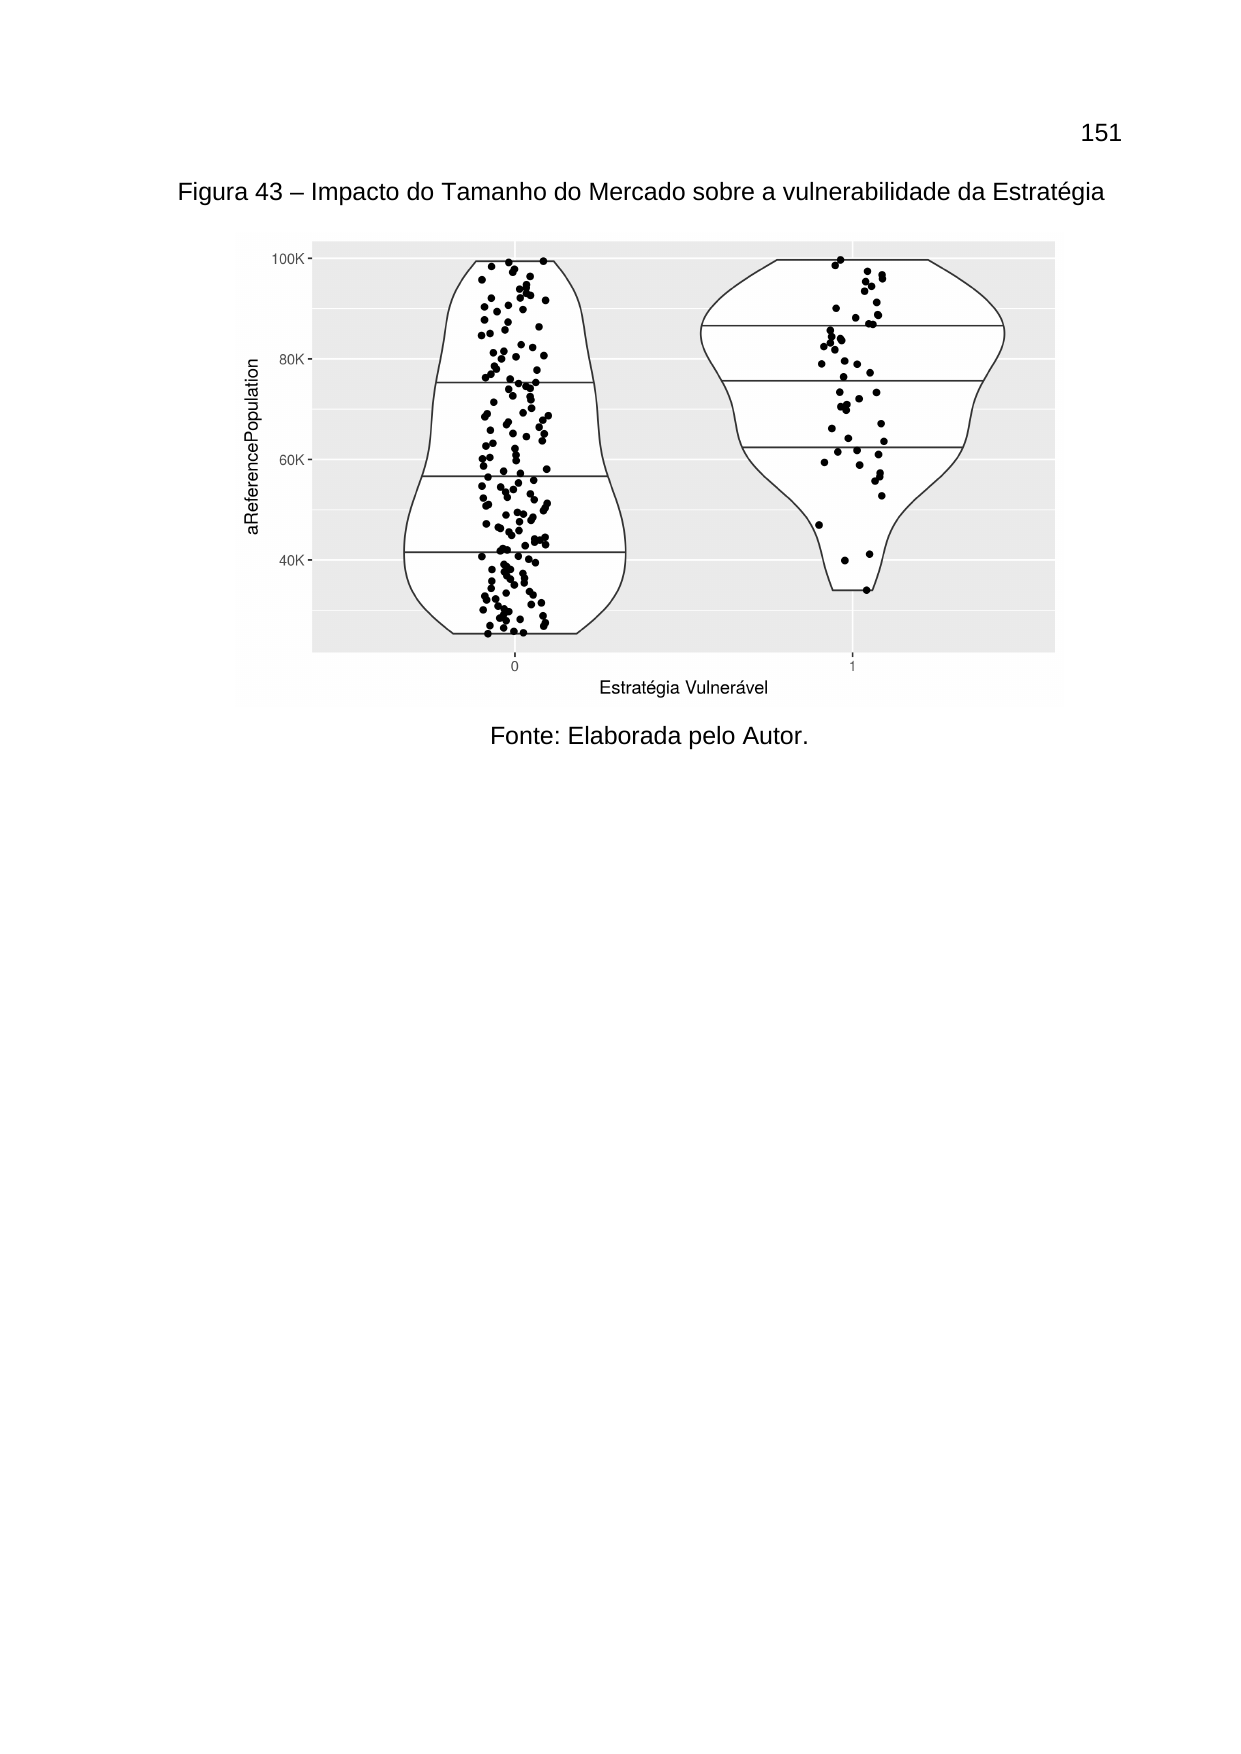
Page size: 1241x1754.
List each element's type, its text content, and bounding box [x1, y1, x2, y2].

text Fonte: Elaborada pelo Autor. [177, 721, 1122, 749]
picture [235, 232, 1064, 707]
